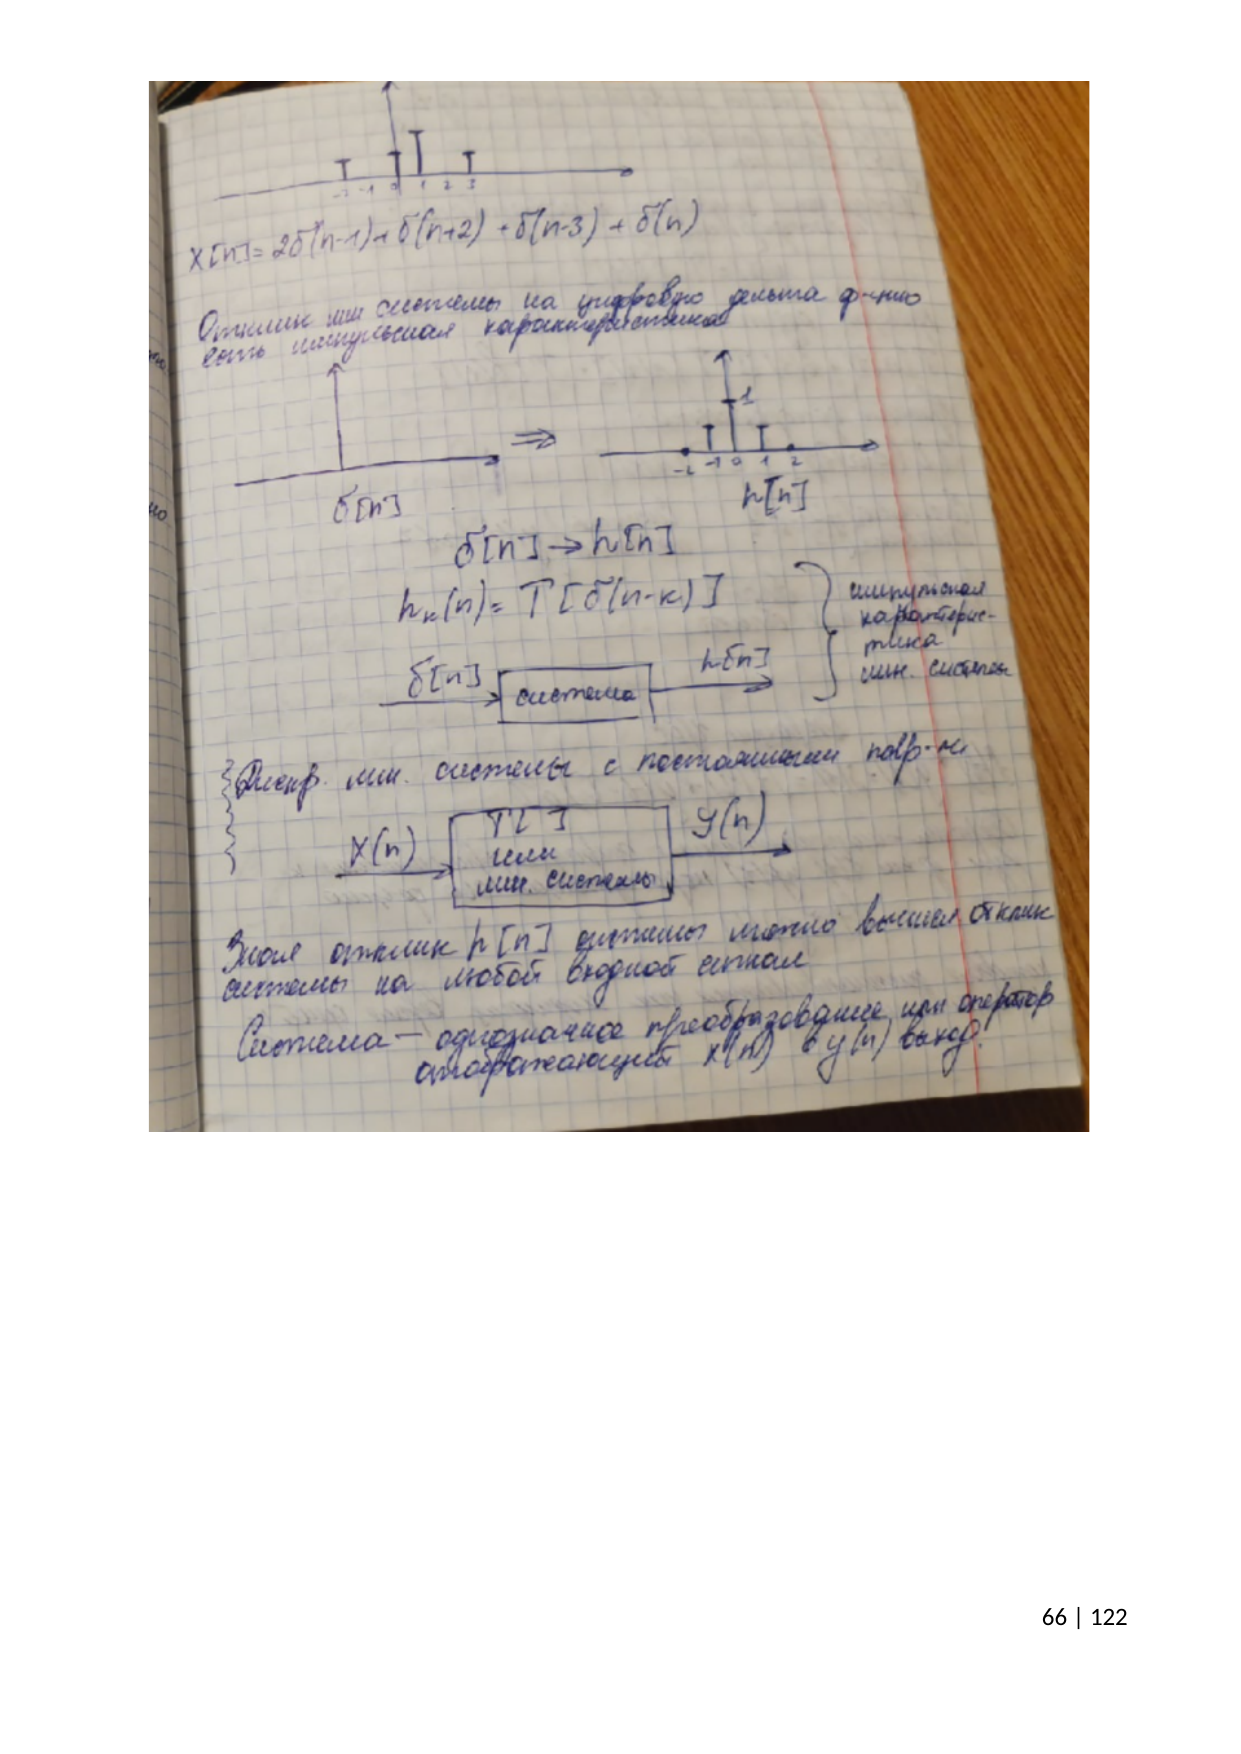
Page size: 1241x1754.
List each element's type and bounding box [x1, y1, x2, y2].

picture [148, 81, 1090, 1132]
